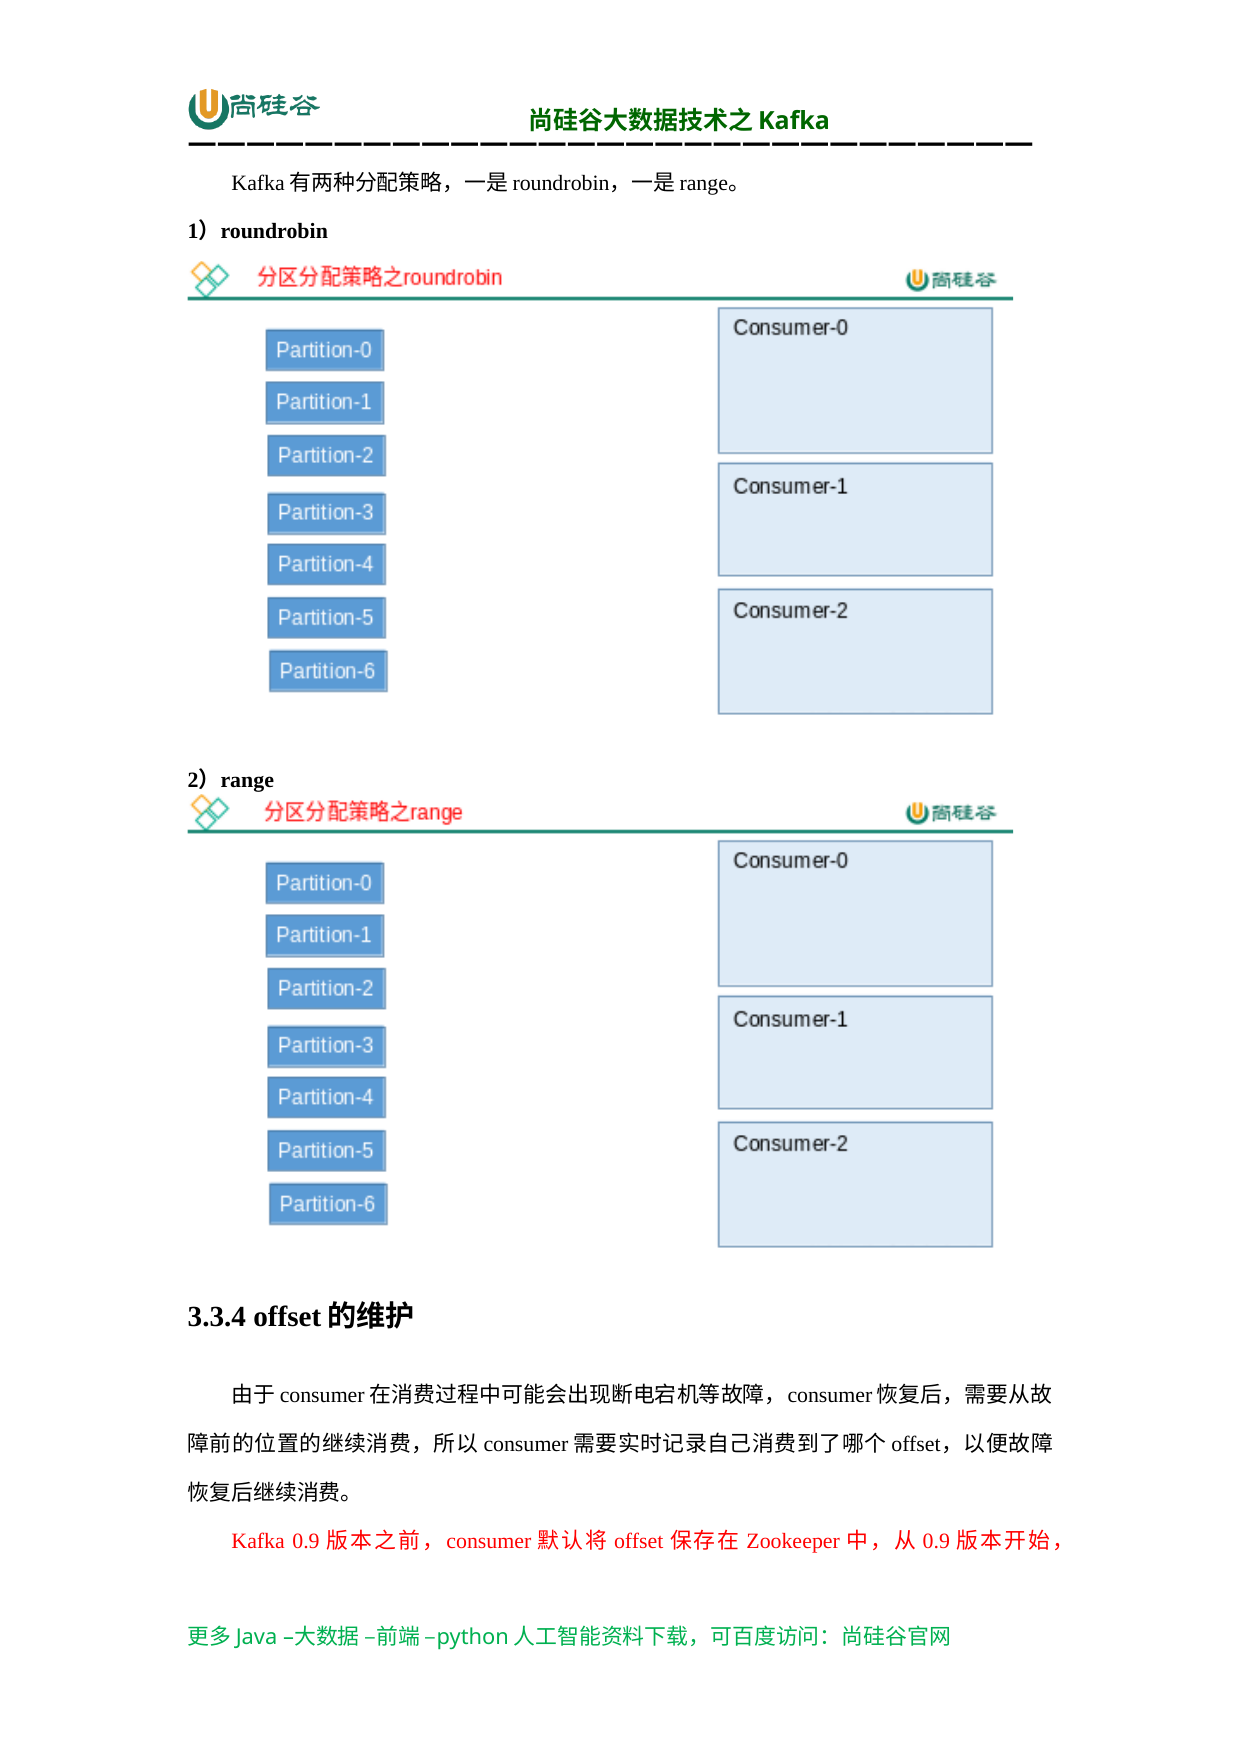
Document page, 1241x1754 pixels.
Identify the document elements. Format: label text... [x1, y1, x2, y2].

text 1）roundrobin [187, 213, 1053, 246]
text 2）range [187, 762, 1053, 794]
subtitle 3.3.4 offset的维护 [187, 1282, 1053, 1347]
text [187, 1523, 1053, 1555]
text 由于consumer在消费过程中可能会出现断电宕机等故障，consumer恢复后，需要从故障前的位置的继续消费，所以consumer需要实时记录自己消费到了哪个offset，以便故障恢复后继续消费。 [187, 1377, 1053, 1507]
text Kafka有两种分配策略，一是roundrobin，一是range。 [187, 165, 1053, 197]
